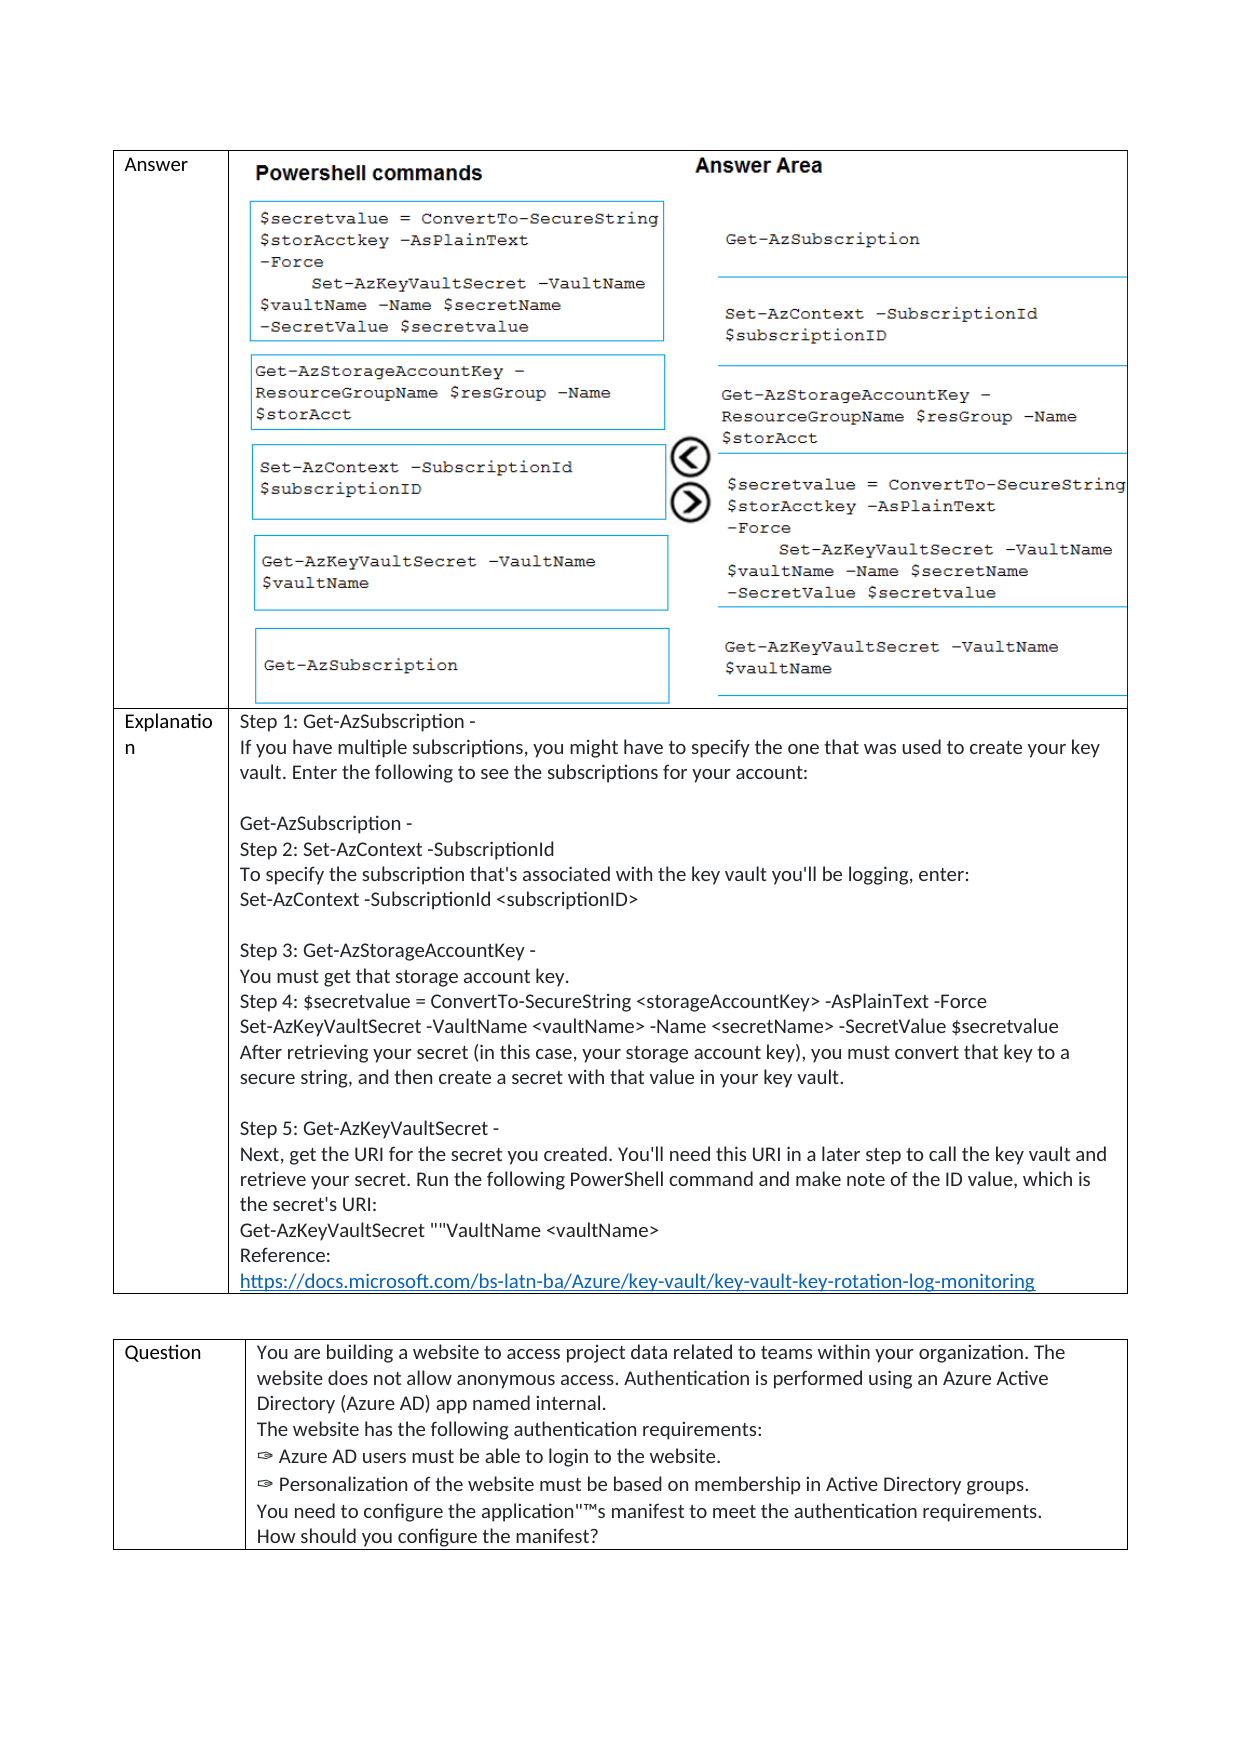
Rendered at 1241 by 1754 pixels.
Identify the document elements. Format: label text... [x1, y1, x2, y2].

table_cell Explanation [114, 709, 228, 1293]
picture [239, 151, 1128, 708]
table_header Question [114, 1340, 245, 1549]
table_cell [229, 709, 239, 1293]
table_cell Answer [114, 151, 228, 708]
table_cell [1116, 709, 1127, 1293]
table_cell [229, 151, 239, 708]
table_header You are building a website to access project data related to teams within your organization. The website does not allow anonymous access. Authentication is performed using an Azure Active Directory (Azure AD) app named internal. The website has the following authentication requirements: ✑ Azure AD users must be able to login to the website. ✑ Personalization of the website must be based on membership in Active Directory groups. You need to configure the application"™s manifest to meet the authentication requirements. How should you configure the manifest? [246, 1340, 1127, 1549]
